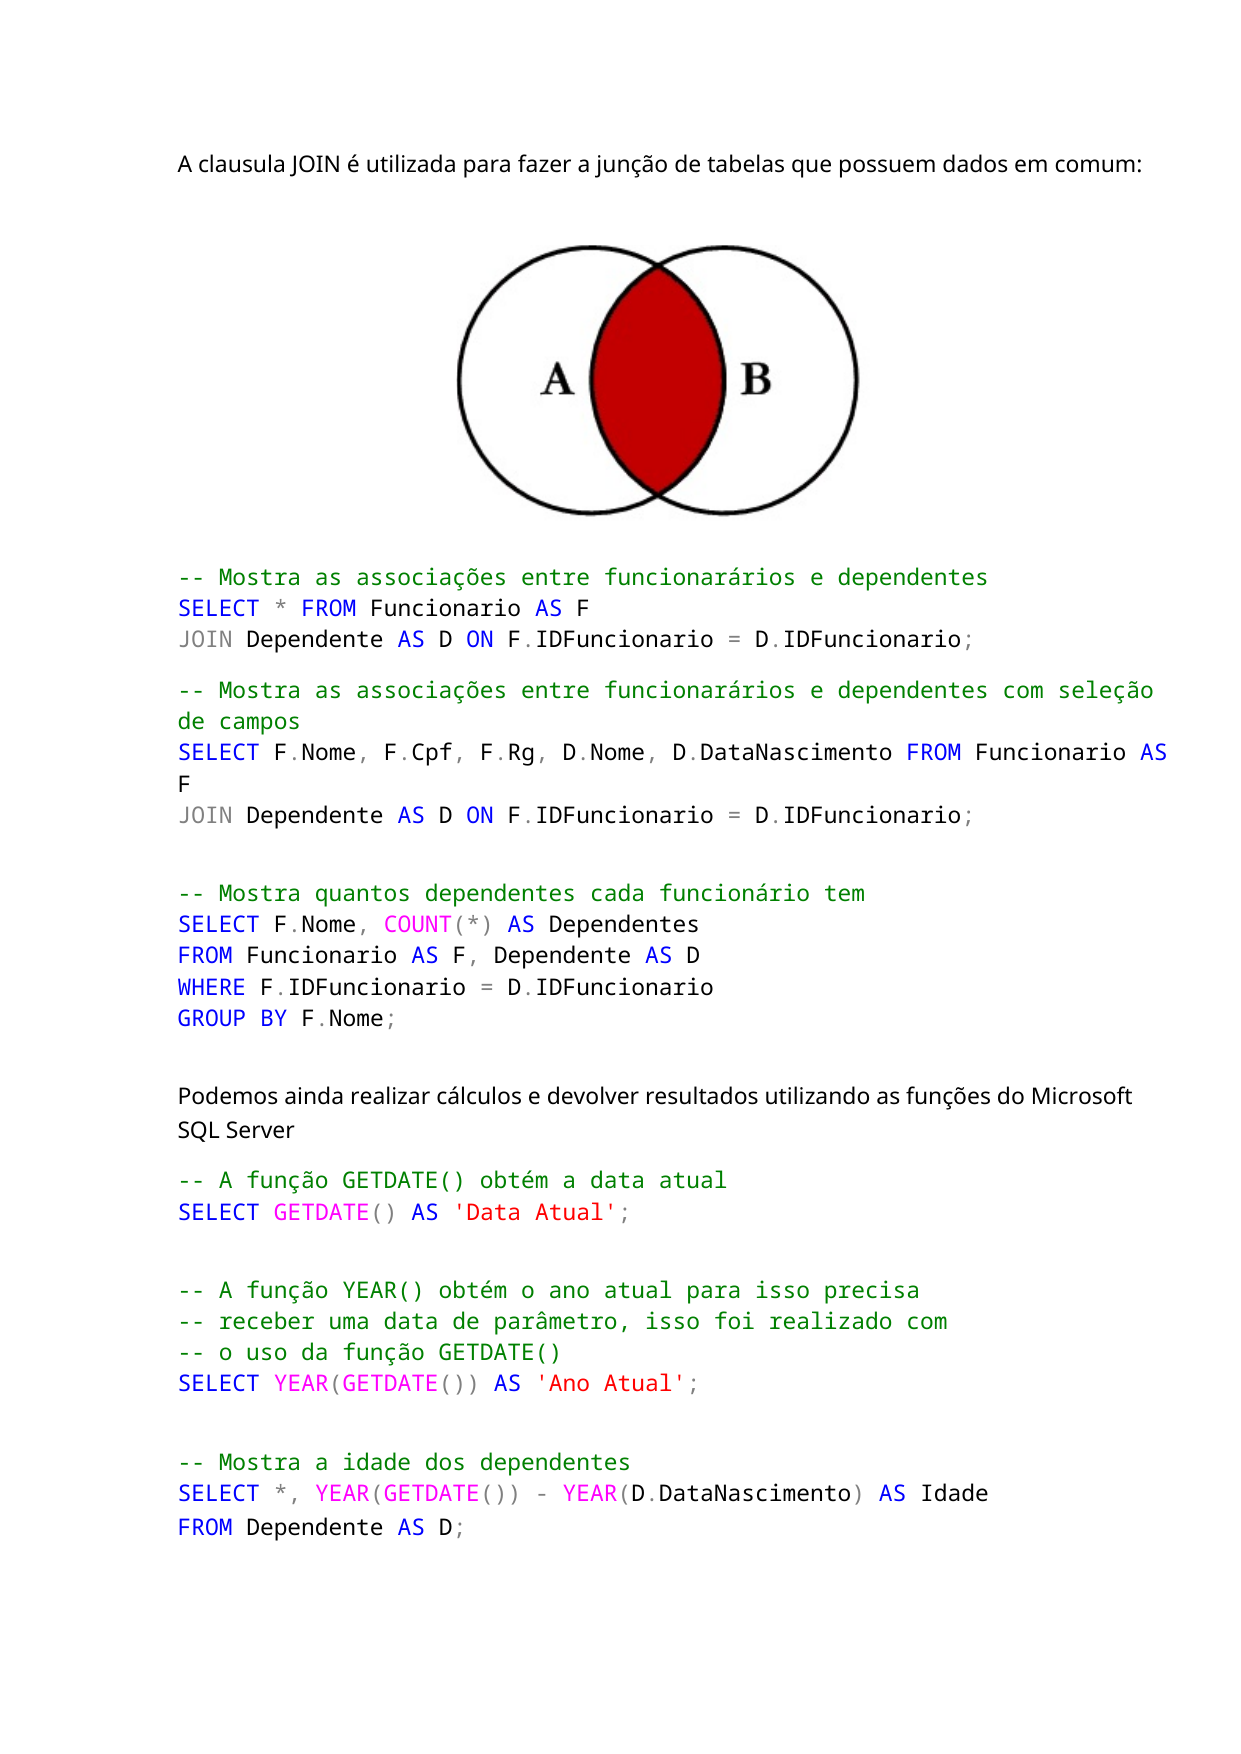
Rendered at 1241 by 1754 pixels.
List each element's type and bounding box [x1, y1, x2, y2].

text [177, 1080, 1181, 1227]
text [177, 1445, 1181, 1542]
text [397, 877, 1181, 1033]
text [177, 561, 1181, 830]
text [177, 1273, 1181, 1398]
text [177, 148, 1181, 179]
picture [456, 245, 902, 542]
